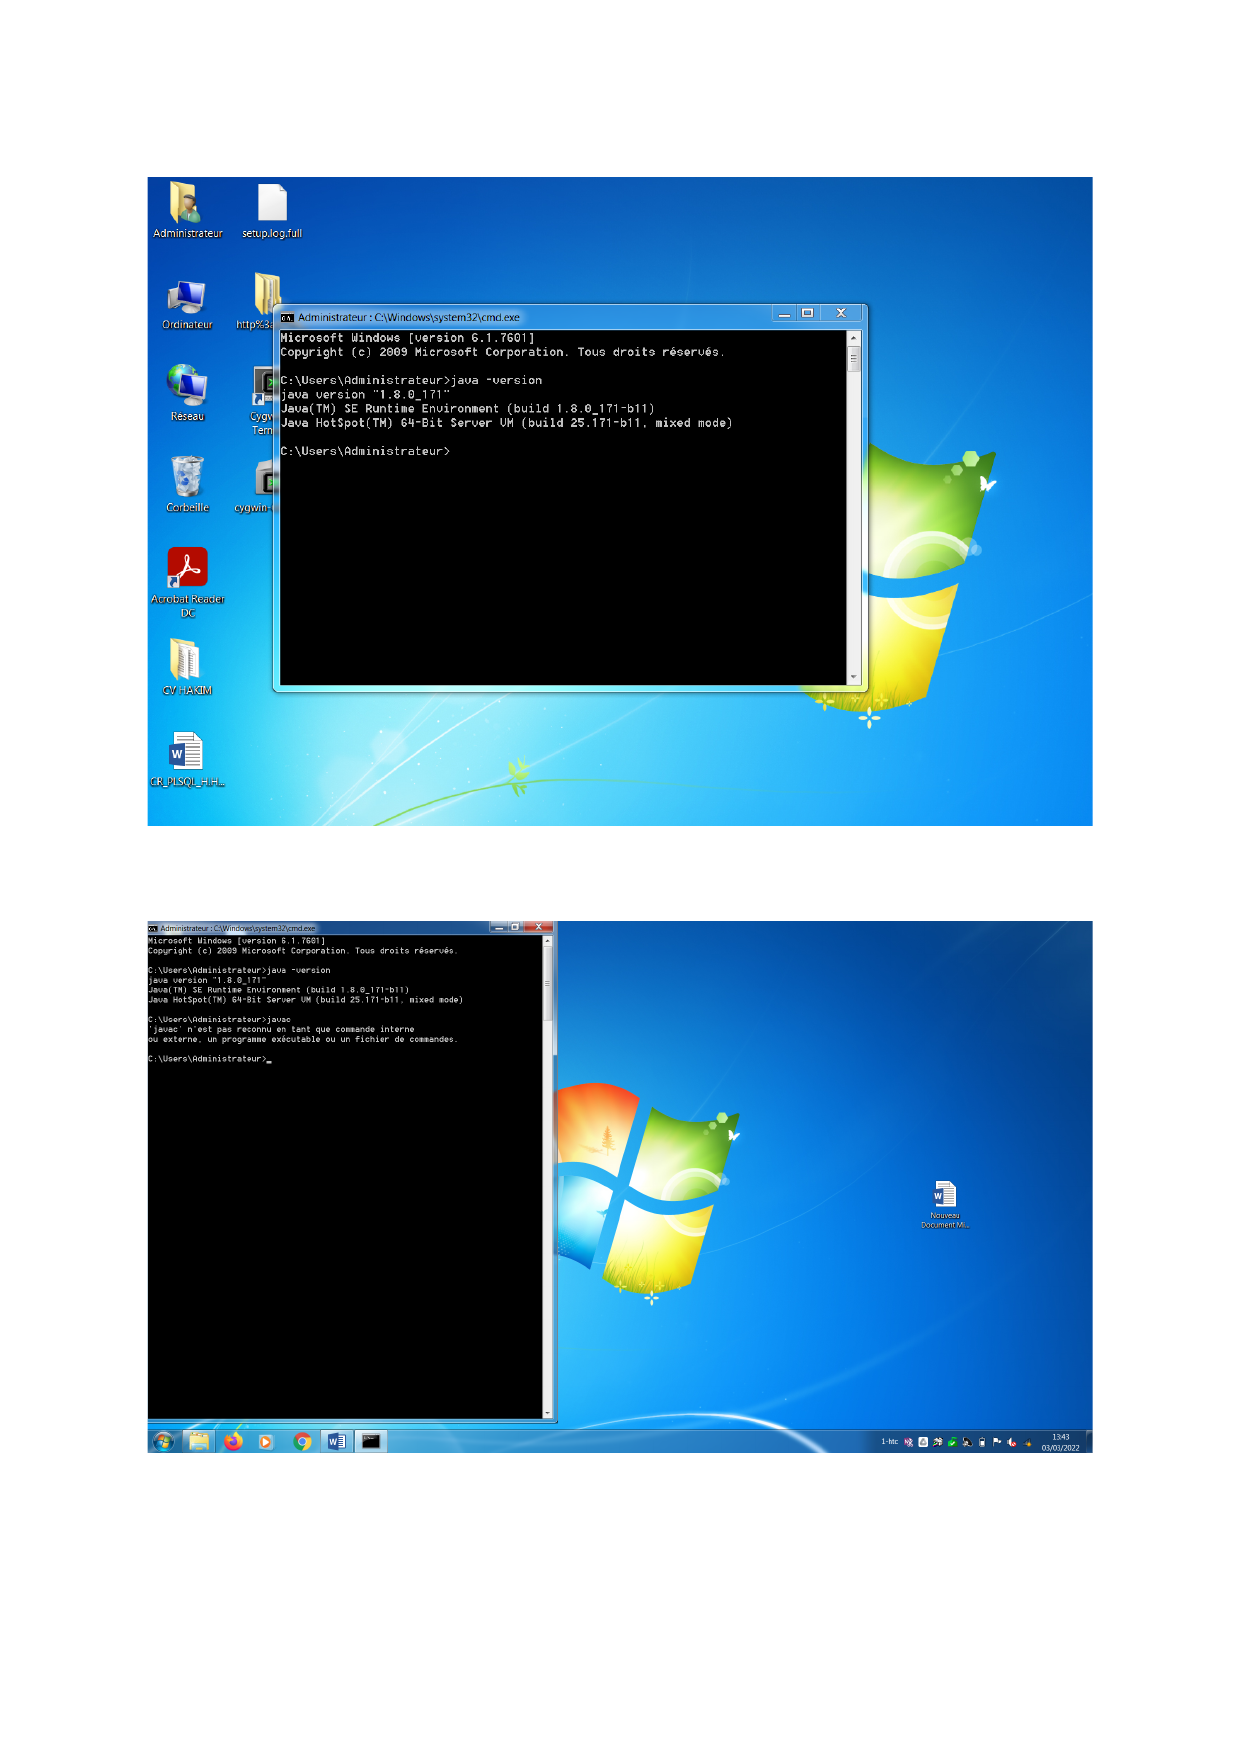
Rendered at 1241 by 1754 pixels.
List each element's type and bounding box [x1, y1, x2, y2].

picture [147, 921, 1093, 1453]
picture [147, 177, 1093, 826]
